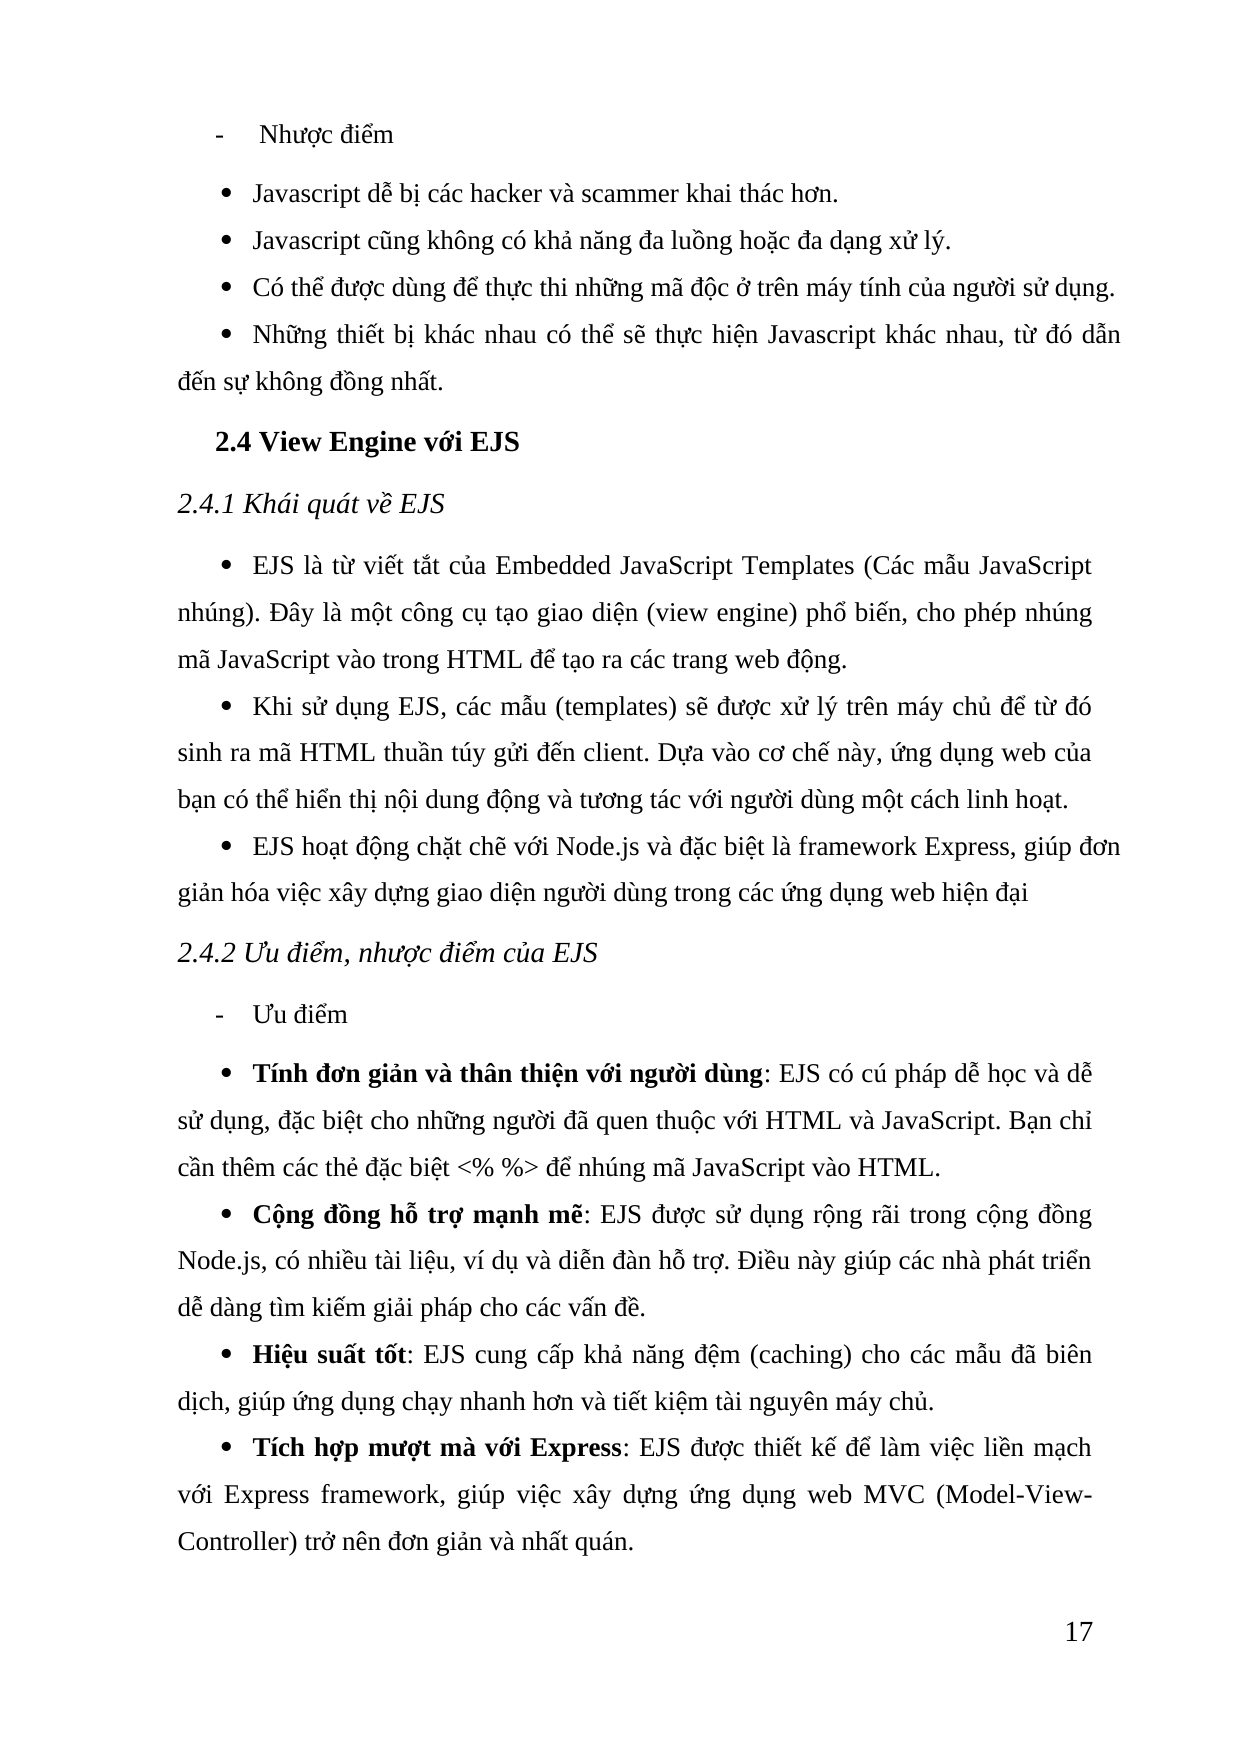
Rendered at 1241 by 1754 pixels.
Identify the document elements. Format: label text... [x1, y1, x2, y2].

text View Engine với EJS [215, 424, 1122, 457]
text Khái quát về EJS [177, 487, 1122, 520]
list Hiệu suất tốt: EJS cung cấp khả năng đệm (caching) cho các mẫu đã biên dịch, giúp ứng dụng chạy nhanh hơn và tiết kiệm tài nguyên máy chủ. [177, 1338, 1093, 1416]
list EJS là từ viết tắt của Embedded JavaScript Templates (Các mẫu JavaScript nhúng). Đây là một công cụ tạo giao diện (view engine) phổ biến, cho phép nhúng mã JavaScript vào trong HTML để tạo ra các trang web động. [177, 549, 1093, 674]
list Những thiết bị khác nhau có thể sẽ thực hiện Javascript khác nhau, từ đó dẫn đến sự không đồng nhất. [177, 318, 1122, 396]
list Tích hợp mượt mà với Express: EJS được thiết kế để làm việc liền mạch với Express framework, giúp việc xây dựng ứng dụng web MVC (Model-View-Controller) trở nên đơn giản và nhất quán. [177, 1431, 1093, 1556]
list Cộng đồng hỗ trợ mạnh mẽ: EJS được sử dụng rộng rãi trong cộng đồng Node.js, có nhiều tài liệu, ví dụ và diễn đàn hỗ trợ. Điều này giúp các nhà phát triển dễ dàng tìm kiếm giải pháp cho các vấn đề. [177, 1198, 1093, 1322]
list Khi sử dụng EJS, các mẫu (templates) sẽ được xử lý trên máy chủ để từ đó sinh ra mã HTML thuần túy gửi đến client. Dựa vào cơ chế này, ứng dụng web của bạn có thể hiển thị nội dung động và tương tác với người dùng một cách linh hoạt. [177, 689, 1093, 814]
list Javascript dễ bị các hacker và scammer khai thác hơn. [177, 177, 1122, 208]
list EJS hoạt động chặt chẽ với Node.js và đặc biệt là framework Express, giúp đơn giản hóa việc xây dựng giao diện người dùng trong các ứng dụng web hiện đại [177, 830, 1122, 908]
list Có thể được dùng để thực thi những mã độc ở trên máy tính của người sử dụng. [177, 271, 1122, 302]
list Ưu điểm [215, 998, 1122, 1029]
list Nhược điểm [215, 118, 1122, 149]
list Tính đơn giản và thân thiện với người dùng: EJS có cú pháp dễ học và dễ sử dụng, đặc biệt cho những người đã quen thuộc với HTML và JavaScript. Bạn chỉ cần thêm các thẻ đặc biệt <% %> để nhúng mã JavaScript vào HTML. [177, 1058, 1093, 1182]
list Javascript cũng không có khả năng đa luồng hoặc đa dạng xử lý. [177, 224, 1122, 255]
text Ưu điểm, nhược điểm của EJS [177, 936, 1122, 969]
